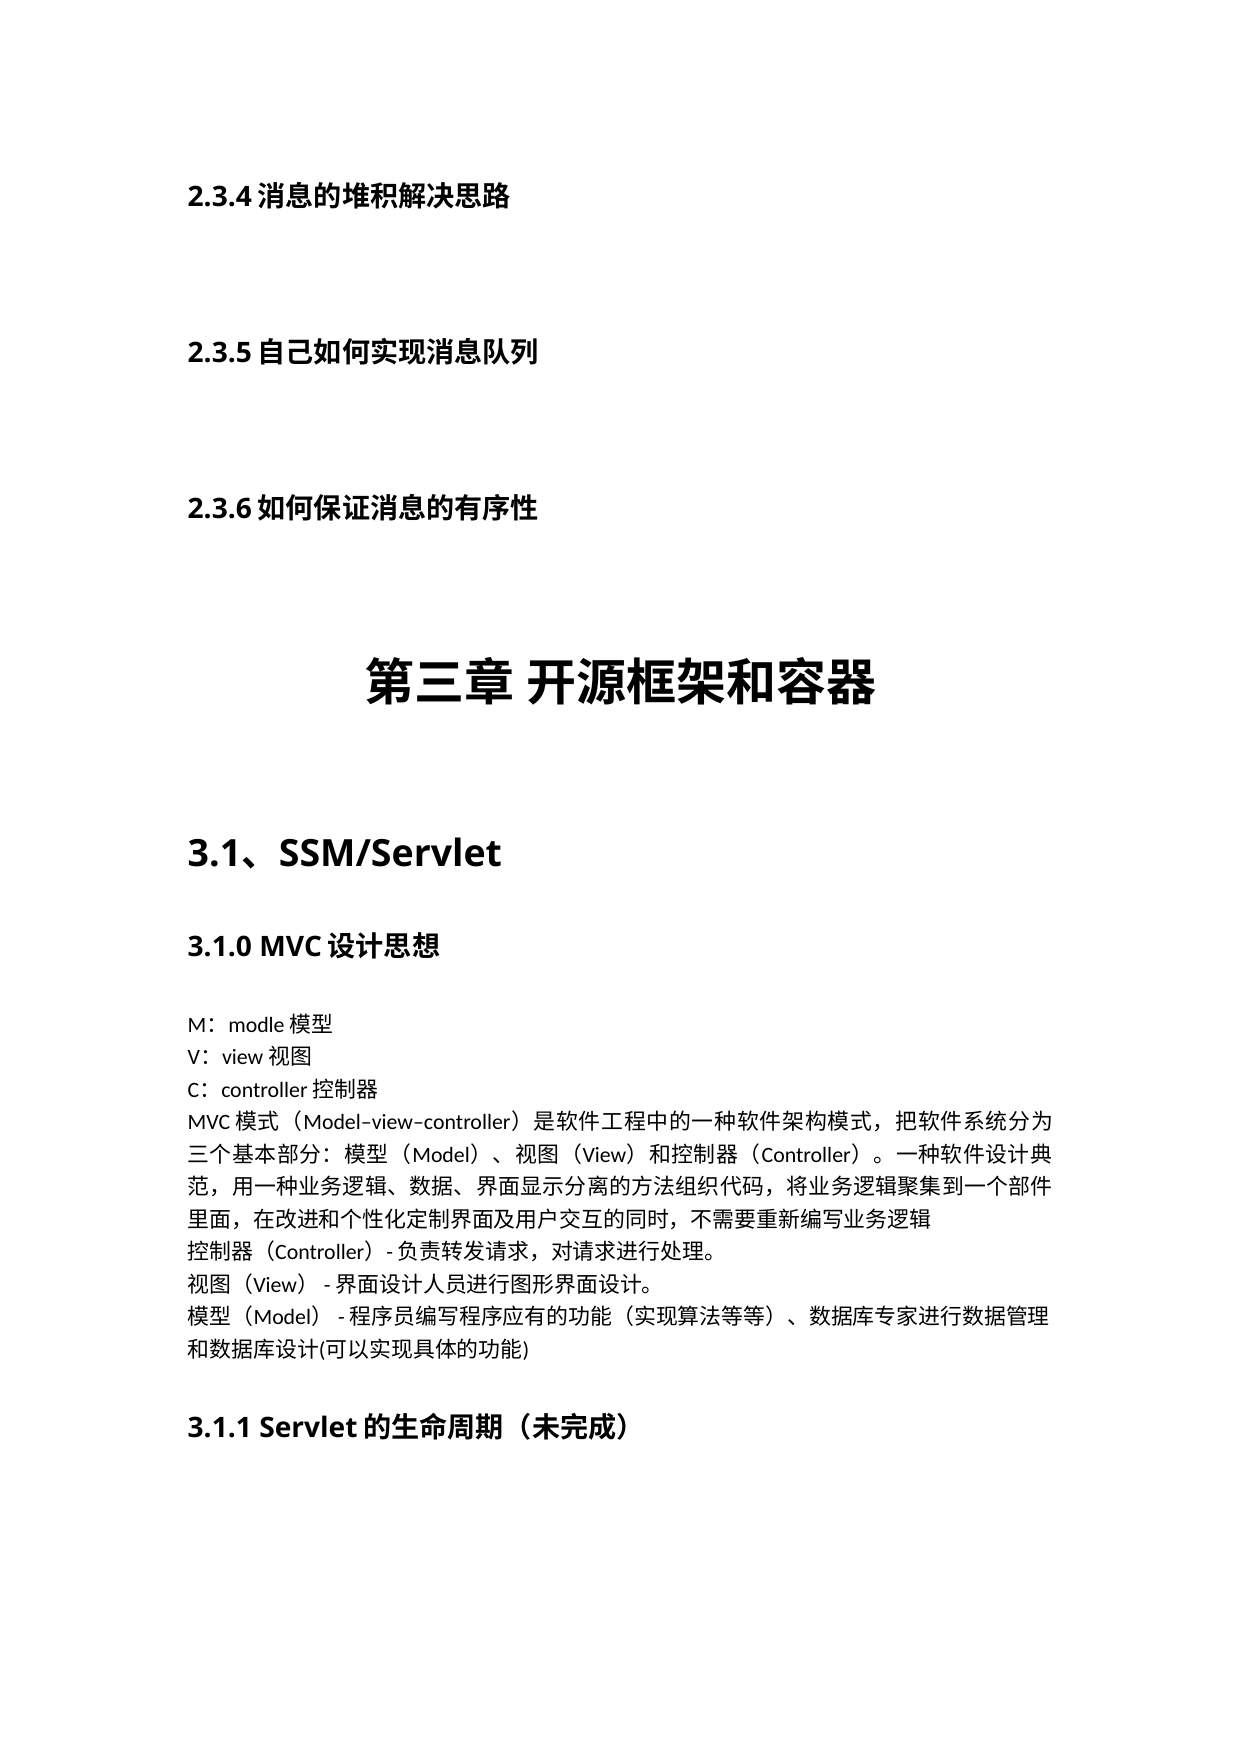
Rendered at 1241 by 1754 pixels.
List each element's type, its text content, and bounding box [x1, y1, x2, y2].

text V：view 视图 [187, 1039, 1053, 1071]
text M：modle 模型 [187, 1006, 1053, 1039]
subtitle 3.1、SSM/Servlet [187, 818, 1053, 883]
text C：controller 控制器 [187, 1071, 1053, 1104]
subtitle 3.1.1 Servlet的生命周期（未完成） [187, 1393, 1053, 1458]
text MVC模式（Model–view–controller）是软件工程中的一种软件架构模式，把软件系统分为三个基本部分：模型（Model）、视图（View）和控制器（Controller）。一种软件设计典范，用一种业务逻辑、数据、界面显示分离的方法组织代码，将业务逻辑聚集到一个部件里面，在改进和个性化定制界面及用户交互的同时，不需要重新编写业务逻辑 [187, 1104, 1053, 1234]
subtitle 2.3.4消息的堆积解决思路 [187, 162, 1053, 227]
subtitle 3.1.0 MVC设计思想 [187, 912, 1053, 977]
text 控制器（Controller）- 负责转发请求，对请求进行处理。 [187, 1234, 1053, 1266]
subtitle 2.3.5自己如何实现消息队列 [187, 318, 1053, 383]
text 模型（Model） - 程序员编写程序应有的功能（实现算法等等）、数据库专家进行数据管理和数据库设计(可以实现具体的功能) [187, 1299, 1053, 1364]
text 视图（View） - 界面设计人员进行图形界面设计。 [187, 1266, 1053, 1299]
subtitle 2.3.6如何保证消息的有序性 [187, 474, 1053, 539]
subtitle 第三章 开源框架和容器 [187, 629, 1053, 727]
